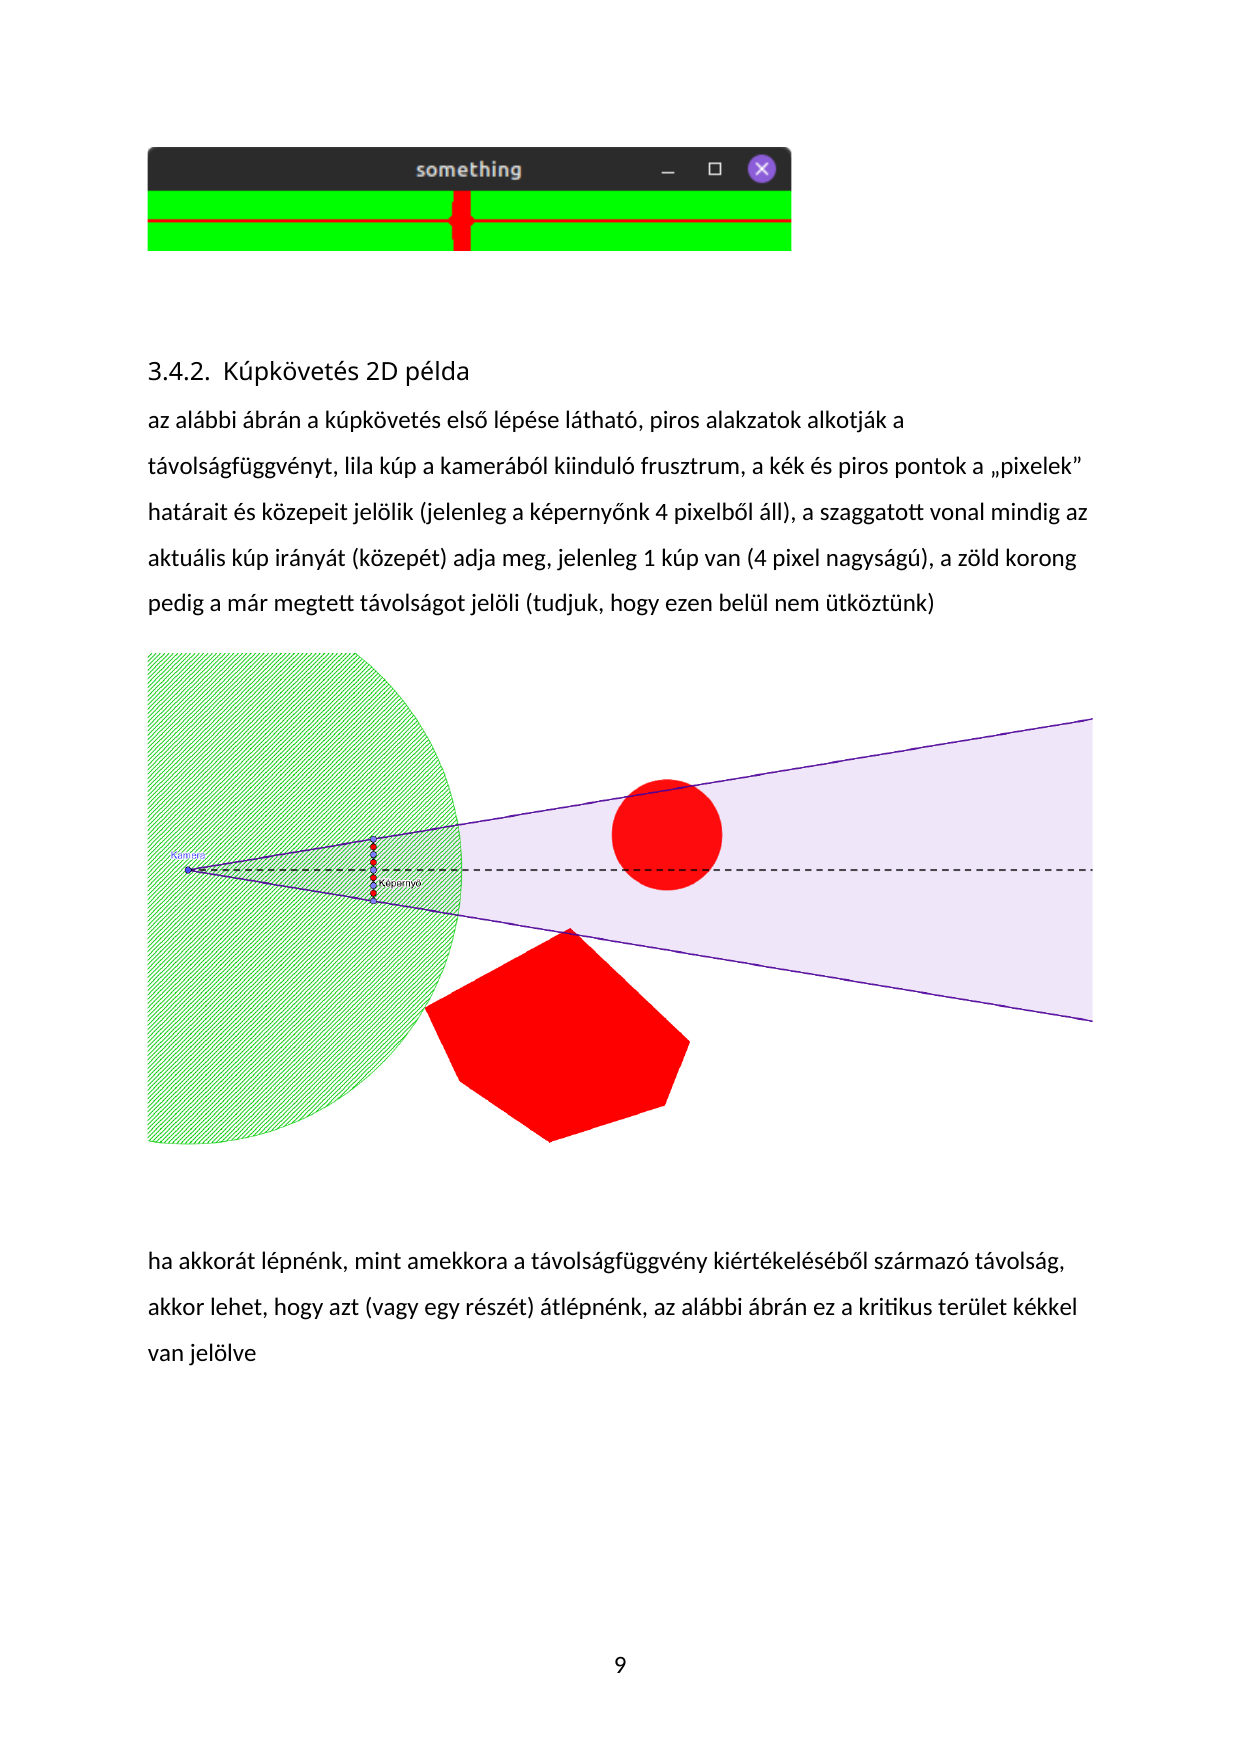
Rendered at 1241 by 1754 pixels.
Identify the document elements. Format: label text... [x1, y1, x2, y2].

text az alábbi ábrán a kúpkövetés első lépése látható, piros alakzatok alkotják a távolságfüggvényt, lila kúp a kamerából kiinduló frusztrum, a kék és piros pontok a „pixelek” határait és közepeit jelölik (jelenleg a képernyőnk 4 pixelből áll), a szaggatott vonal mindig az aktuális kúp irányát (közepét) adja meg, jelenleg 1 kúp van (4 pixel nagyságú), a zöld korong pedig a már megtett távolságot jelöli (tudjuk, hogy ezen belül nem ütköztünk) [148, 404, 1092, 618]
picture [147, 653, 1093, 1210]
text ha akkorát lépnénk, mint amekkora a távolságfüggvény kiértékeléséből származó távolság, akkor lehet, hogy azt (vagy egy részét) átlépnénk, az alábbi ábrán ez a kritikus terület kékkel van jelölve [148, 1246, 1092, 1367]
picture [147, 147, 792, 251]
subtitle Kúpkövetés 2D példa [148, 353, 1092, 387]
